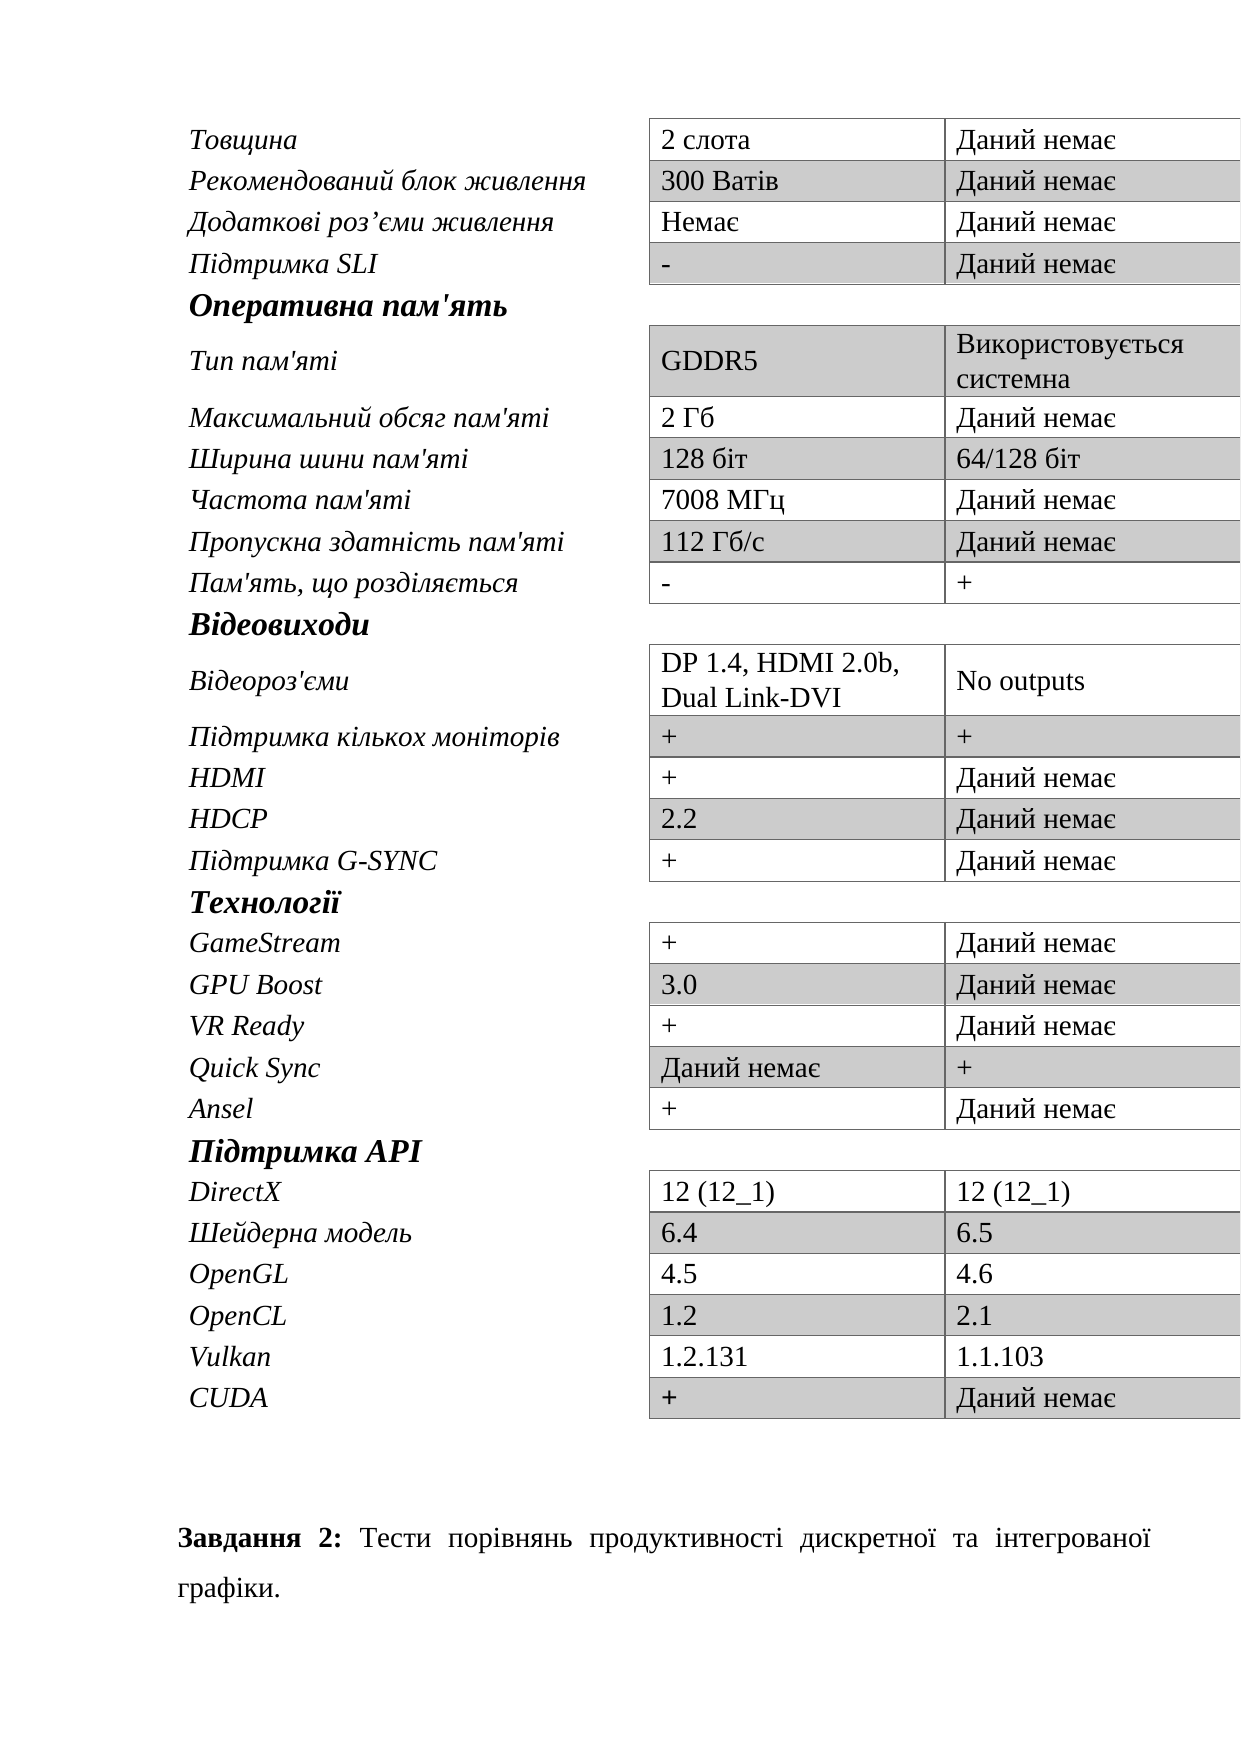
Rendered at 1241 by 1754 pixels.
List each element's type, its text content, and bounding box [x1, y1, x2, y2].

table_cell Додаткові роз’єми живлення [177, 201, 649, 242]
table_cell 128 біт [650, 438, 944, 479]
table_cell No outputs [946, 645, 1240, 715]
table_cell Quick Sync [177, 1046, 649, 1087]
table_cell Підтримка SLI [177, 242, 649, 283]
table_cell 6.5 [946, 1213, 1240, 1253]
table_cell + [946, 563, 1240, 603]
table_cell Даний немає [946, 1378, 1240, 1418]
table_cell Технології [177, 881, 1240, 922]
table_cell HDCP [177, 798, 649, 839]
table_cell + [650, 1378, 944, 1418]
table_cell Шейдерна модель [177, 1211, 649, 1253]
table_cell Даний немає [946, 964, 1240, 1004]
table_cell 2 слота [650, 119, 944, 159]
table_cell 2.1 [946, 1295, 1240, 1335]
table_cell Оперативна пам'ять [177, 284, 1240, 325]
table_cell 1.2 [650, 1295, 944, 1335]
table_cell 1.1.103 [946, 1336, 1240, 1377]
table_cell + [650, 840, 944, 881]
table_cell - [650, 243, 944, 283]
table_cell Даний немає [946, 480, 1240, 520]
table_cell Даний немає [650, 1047, 944, 1087]
table_cell 64/128 біт [946, 438, 1240, 479]
table_cell 300 Ватів [650, 161, 944, 201]
table_cell + [650, 716, 944, 756]
table_cell + [650, 923, 944, 963]
table_cell GameStream [177, 922, 649, 963]
table_cell Ширина шини пам'яті [177, 437, 649, 479]
table_cell Підтримка кількох моніторів [177, 715, 649, 756]
table_cell 2.2 [650, 799, 944, 839]
table_cell Даний немає [946, 243, 1240, 283]
table_cell + [650, 1006, 944, 1046]
table_cell OpenCL [177, 1294, 649, 1335]
table_cell Даний немає [946, 521, 1240, 561]
table_cell 1.2.131 [650, 1336, 944, 1377]
table_cell GPU Boost [177, 963, 649, 1004]
table_cell VR Ready [177, 1005, 649, 1046]
table_cell Відеороз'єми [177, 644, 649, 715]
table_cell Максимальний обсяг пам'яті [177, 396, 649, 437]
table_cell Підтримка G-SYNC [177, 839, 649, 881]
table_cell + [650, 758, 944, 798]
table_cell Пам'ять, що розділяється [177, 561, 649, 603]
table_cell 112 Гб/с [650, 521, 944, 561]
table_cell DP 1.4, HDMI 2.0b, Dual Link-DVI [650, 645, 944, 715]
table_cell Пропускна здатність пам'яті [177, 520, 649, 561]
table_cell + [650, 1088, 944, 1129]
table_cell Даний немає [946, 840, 1240, 881]
text Завдання 2: Тести порівнянь продуктивності дискретної та інтегрованої графіки. [177, 1520, 1152, 1604]
table_cell Даний немає [946, 161, 1240, 201]
table_cell OpenGL [177, 1253, 649, 1294]
table_cell Відеовиходи [177, 603, 1240, 644]
table_cell 4.6 [946, 1254, 1240, 1294]
table_cell Даний немає [946, 758, 1240, 798]
table_cell Даний немає [946, 397, 1240, 437]
table_cell Використовується системна [946, 326, 1240, 396]
table_cell + [946, 716, 1240, 756]
table_cell - [650, 563, 944, 603]
table_cell Даний немає [946, 1006, 1240, 1046]
table_cell 12 (12_1) [650, 1171, 944, 1211]
table_cell Даний немає [946, 799, 1240, 839]
table_cell DirectX [177, 1170, 649, 1211]
table_cell 4.5 [650, 1254, 944, 1294]
table_cell 7008 МГц [650, 480, 944, 520]
table_cell Ansel [177, 1087, 649, 1129]
table_cell Даний немає [946, 119, 1240, 159]
table_cell Рекомендований блок живлення [177, 160, 649, 201]
table_cell 2 Гб [650, 397, 944, 437]
table_cell HDMI [177, 756, 649, 798]
table_cell Частота пам'яті [177, 479, 649, 520]
table_cell Тип пам'яті [177, 325, 649, 396]
table_cell Vulkan [177, 1335, 649, 1377]
table_cell Даний немає [946, 923, 1240, 963]
table_cell 3.0 [650, 964, 944, 1004]
table_cell Даний немає [946, 202, 1240, 242]
table_cell + [946, 1047, 1240, 1087]
table_cell Даний немає [946, 1088, 1240, 1129]
table_cell GDDR5 [650, 326, 944, 396]
table_cell 12 (12_1) [946, 1171, 1240, 1211]
table_cell Підтримка API [177, 1129, 1240, 1170]
table_cell 6.4 [650, 1213, 944, 1253]
table_cell Товщина [177, 118, 649, 159]
table_cell CUDA [177, 1377, 649, 1418]
table_cell Немає [650, 202, 944, 242]
